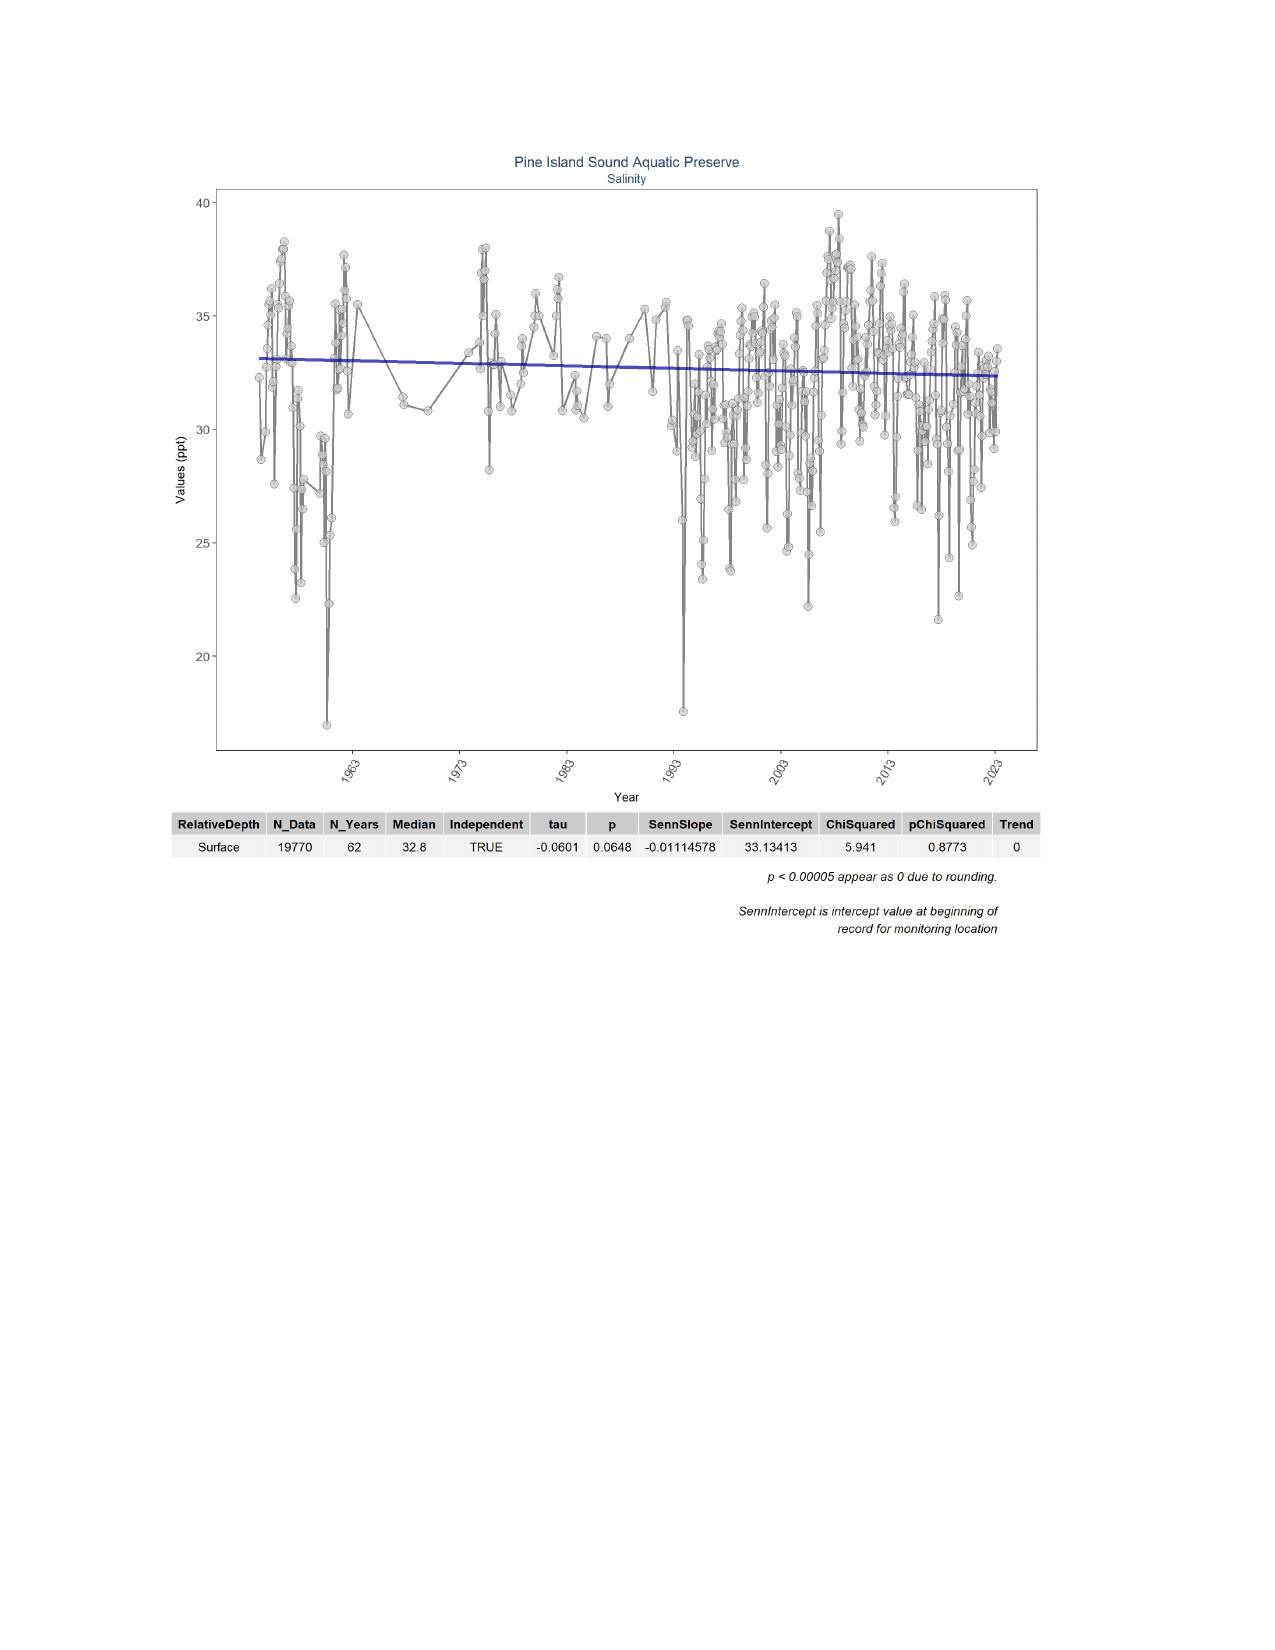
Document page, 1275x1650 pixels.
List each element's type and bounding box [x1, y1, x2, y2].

picture [168, 150, 1044, 938]
